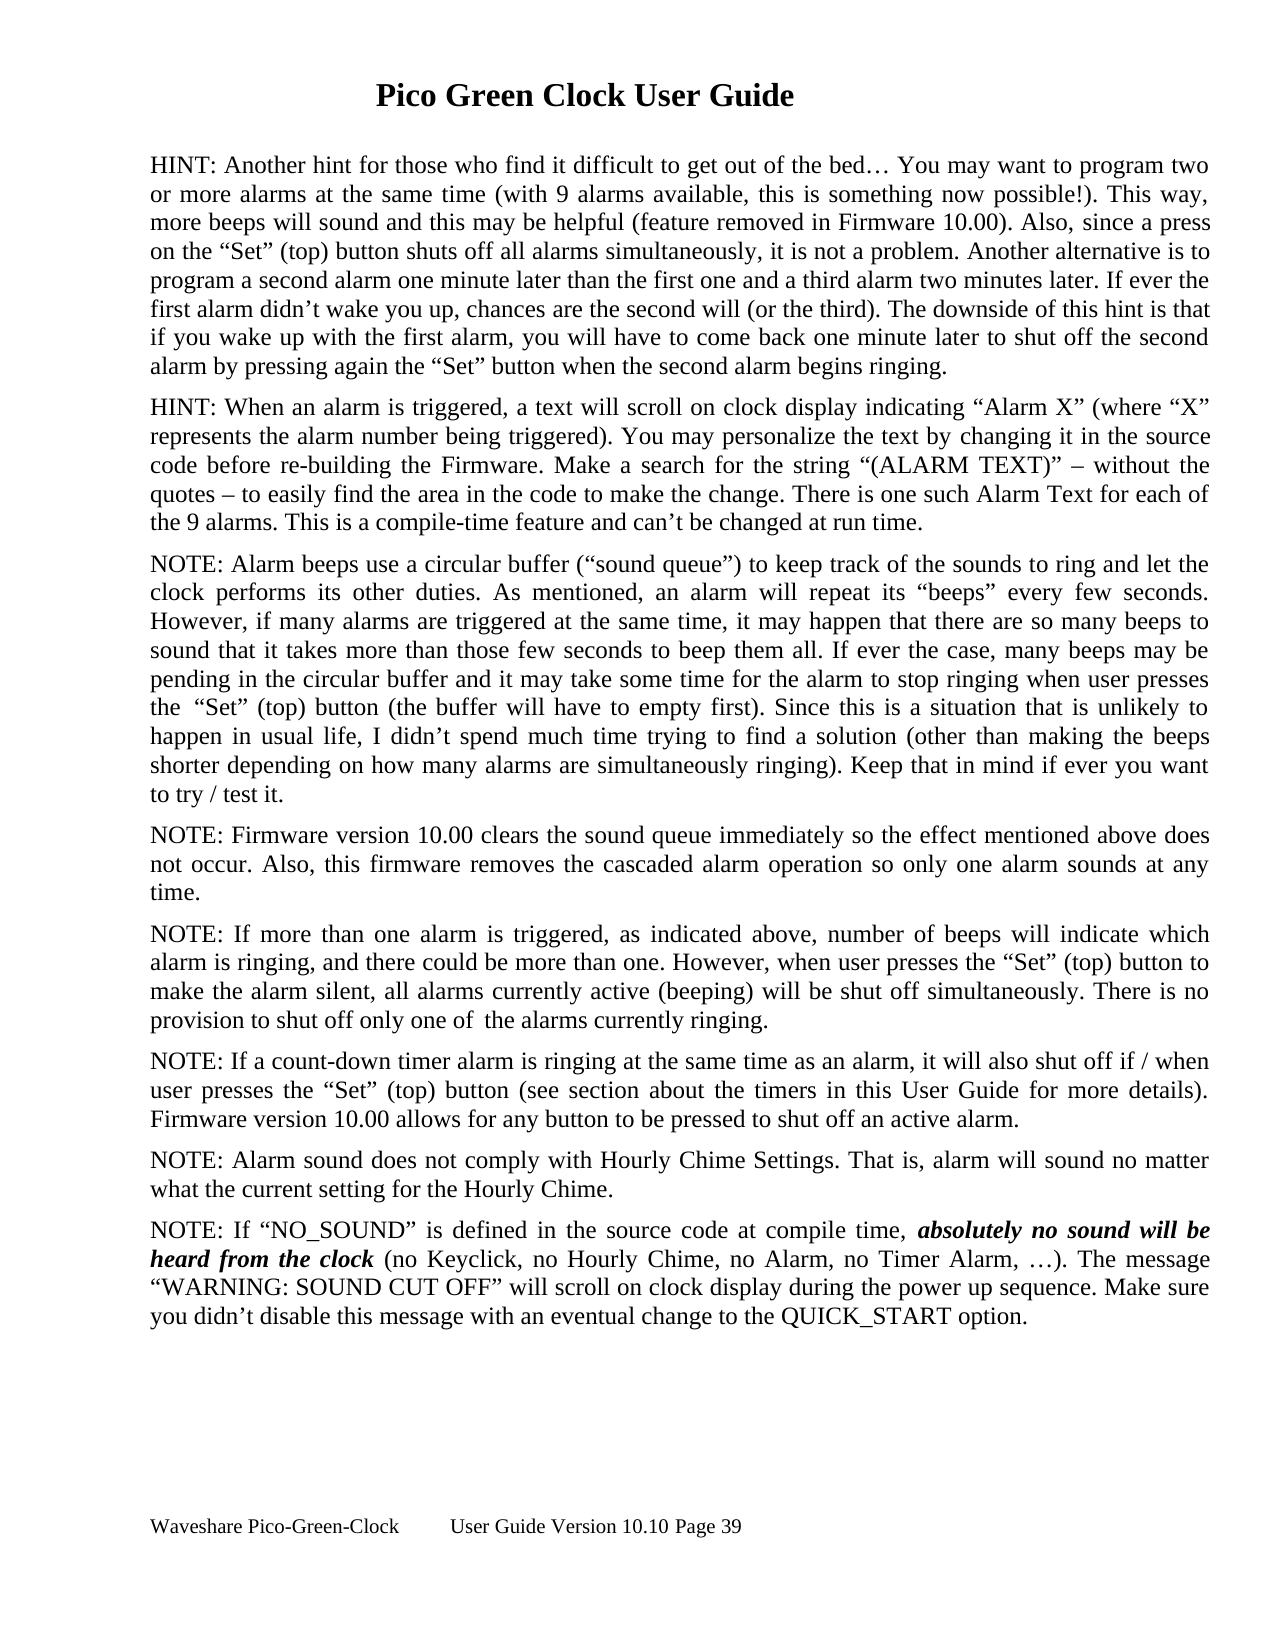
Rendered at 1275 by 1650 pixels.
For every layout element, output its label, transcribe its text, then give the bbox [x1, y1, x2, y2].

text NOTE: Alarm sound does not comply with Hourly Chime Settings. That is, alarm will sound no matter what the current setting for the Hourly Chime. [150, 1145, 1211, 1202]
text NOTE: Firmware version 10.00 clears the sound queue immediately so the effect mentioned above does not occur. Also, this firmware removes the cascaded alarm operation so only one alarm sounds at any time. [150, 820, 1211, 906]
text NOTE: If a count-down timer alarm is ringing at the same time as an alarm, it will also shut off if / when user presses the “Set” (top) button (see section about the timers in this User Guide for more details). Firmware version 10.00 allows for any button to be pressed to shut off an active alarm. [150, 1046, 1211, 1132]
text NOTE: If more than one alarm is triggered, as indicated above, number of beeps will indicate which alarm is ringing, and there could be more than one. However, when user presses the “Set” (top) button to make the alarm silent, all alarms currently active (beeping) will be shut off simultaneously. There is no provision to shut off only one of the alarms currently ringing. [150, 919, 1211, 1034]
text NOTE: If “NO_SOUND” is defined in the source code at compile time, absolutely no sound will be heard from the clock (no Keyclick, no Hourly Chime, no Alarm, no Timer Alarm, …). The message “WARNING: SOUND CUT OFF” will scroll on clock display during the power up sequence. Make sure you didn’t disable this message with an eventual change to the QUICK_START option. [150, 1215, 1211, 1330]
text NOTE: Alarm beeps use a circular buffer (“sound queue”) to keep track of the sounds to ring and let the clock performs its other duties. As mentioned, an alarm will repeat its “beeps” every few seconds. However, if many alarms are triggered at the same time, it may happen that there are so many beeps to sound that it takes more than those few seconds to beep them all. If ever the case, many beeps may be pending in the circular buffer and it may take some time for the alarm to stop ringing when user presses the “Set” (top) button (the buffer will have to empty first). Since this is a situation that is unlikely to happen in usual life, I didn’t spend much time trying to find a solution (other than making the beeps shorter depending on how many alarms are simultaneously ringing). Keep that in mind if ever you want to try / test it. [150, 549, 1211, 807]
text HINT: When an alarm is triggered, a text will scroll on clock display indicating “Alarm X” (where “X” represents the alarm number being triggered). You may personalize the text by changing it in the source code before re-building the Firmware. Make a search for the string “(ALARM TEXT)” – without the quotes – to easily find the area in the code to make the change. There is one such Alarm Text for each of the 9 alarms. This is a compile-time feature and can’t be changed at run time. [150, 392, 1211, 536]
text HINT: Another hint for those who find it difficult to get out of the bed… You may want to program two or more alarms at the same time (with 9 alarms available, this is something now possible!). This way, more beeps will sound and this may be helpful (feature removed in Firmware 10.00). Also, since a press on the “Set” (top) button shuts off all alarms simultaneously, it is not a problem. Another alternative is to program a second alarm one minute later than the first one and a third alarm two minutes later. If ever the first alarm didn’t wake you up, chances are the second will (or the third). The downside of this hint is that if you wake up with the first alarm, you will have to come back one minute later to shut off the second alarm by pressing again the “Set” button when the second alarm begins ringing. [150, 150, 1211, 380]
